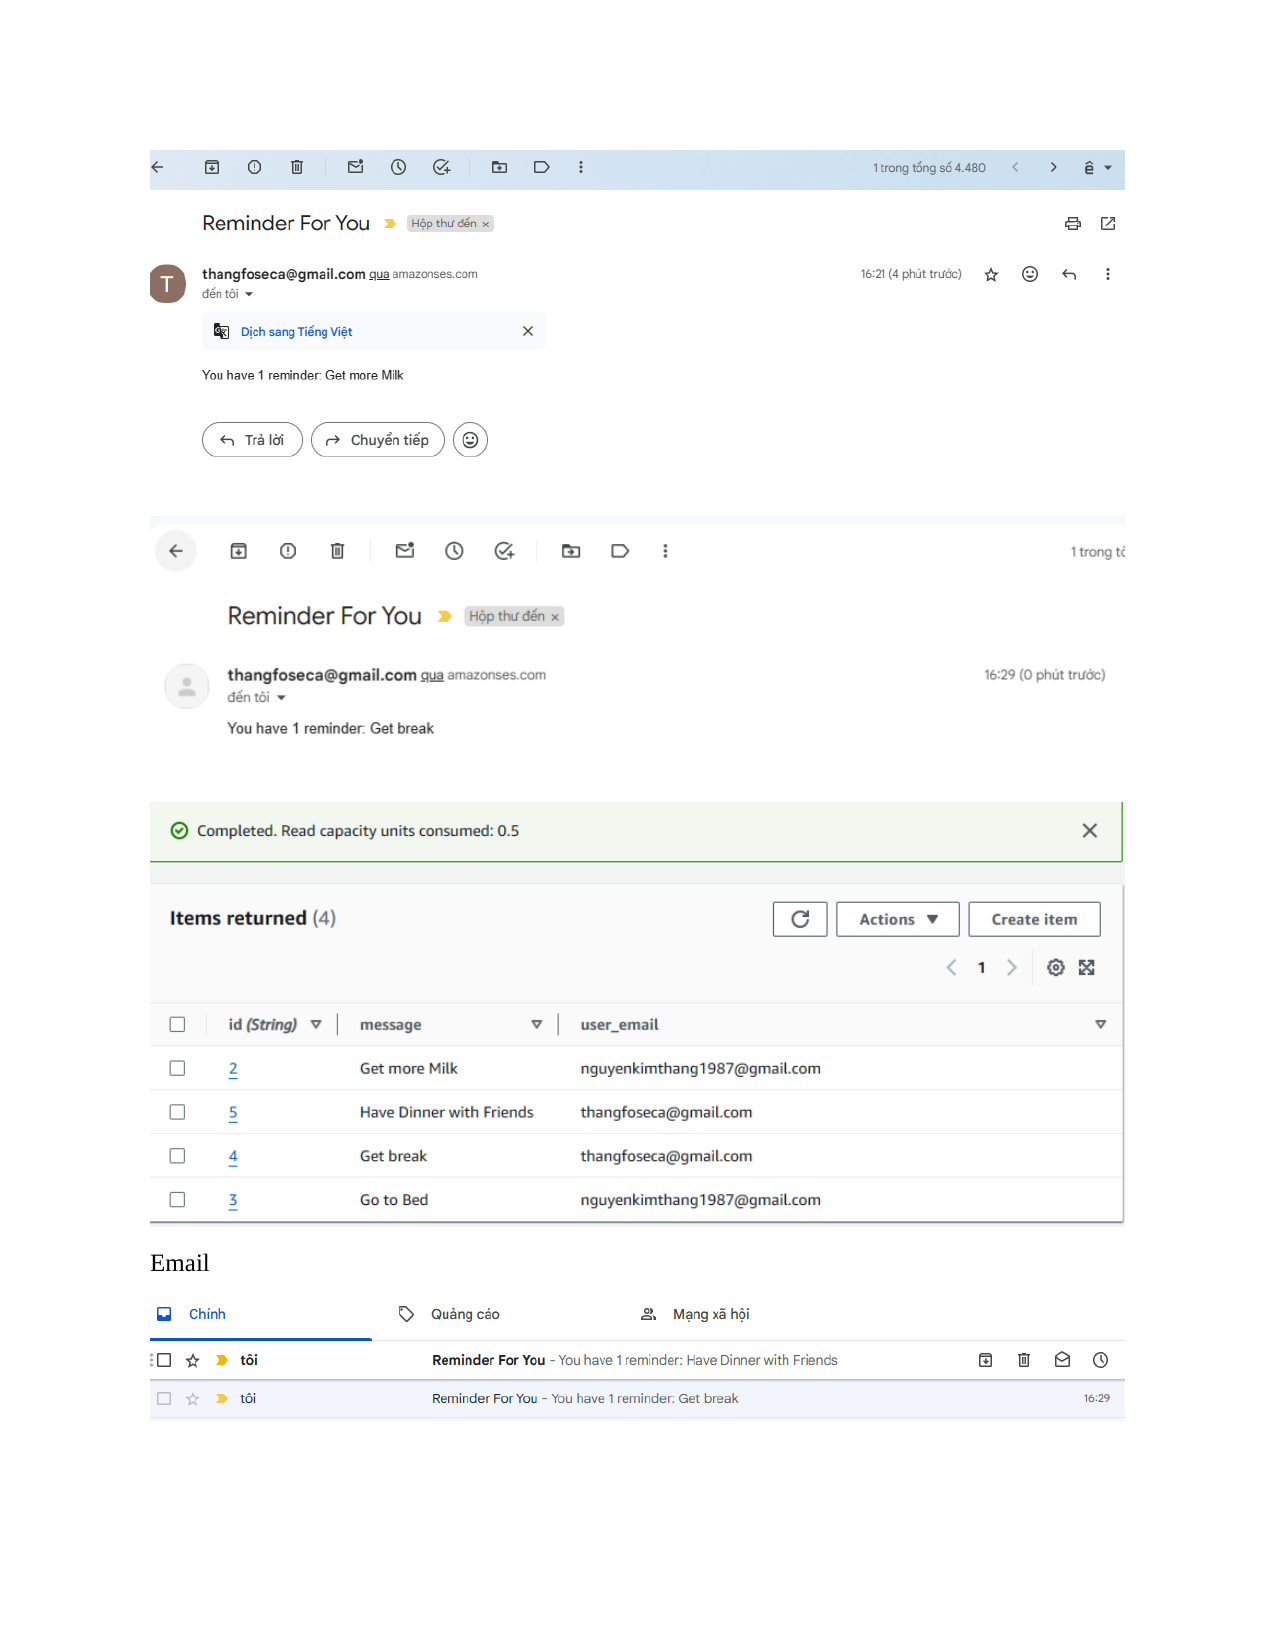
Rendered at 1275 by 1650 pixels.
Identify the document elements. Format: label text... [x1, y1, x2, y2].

picture [150, 1298, 1125, 1421]
picture [150, 516, 1125, 781]
picture [150, 150, 1125, 495]
picture [150, 802, 1125, 1227]
text Email [150, 1248, 1125, 1277]
